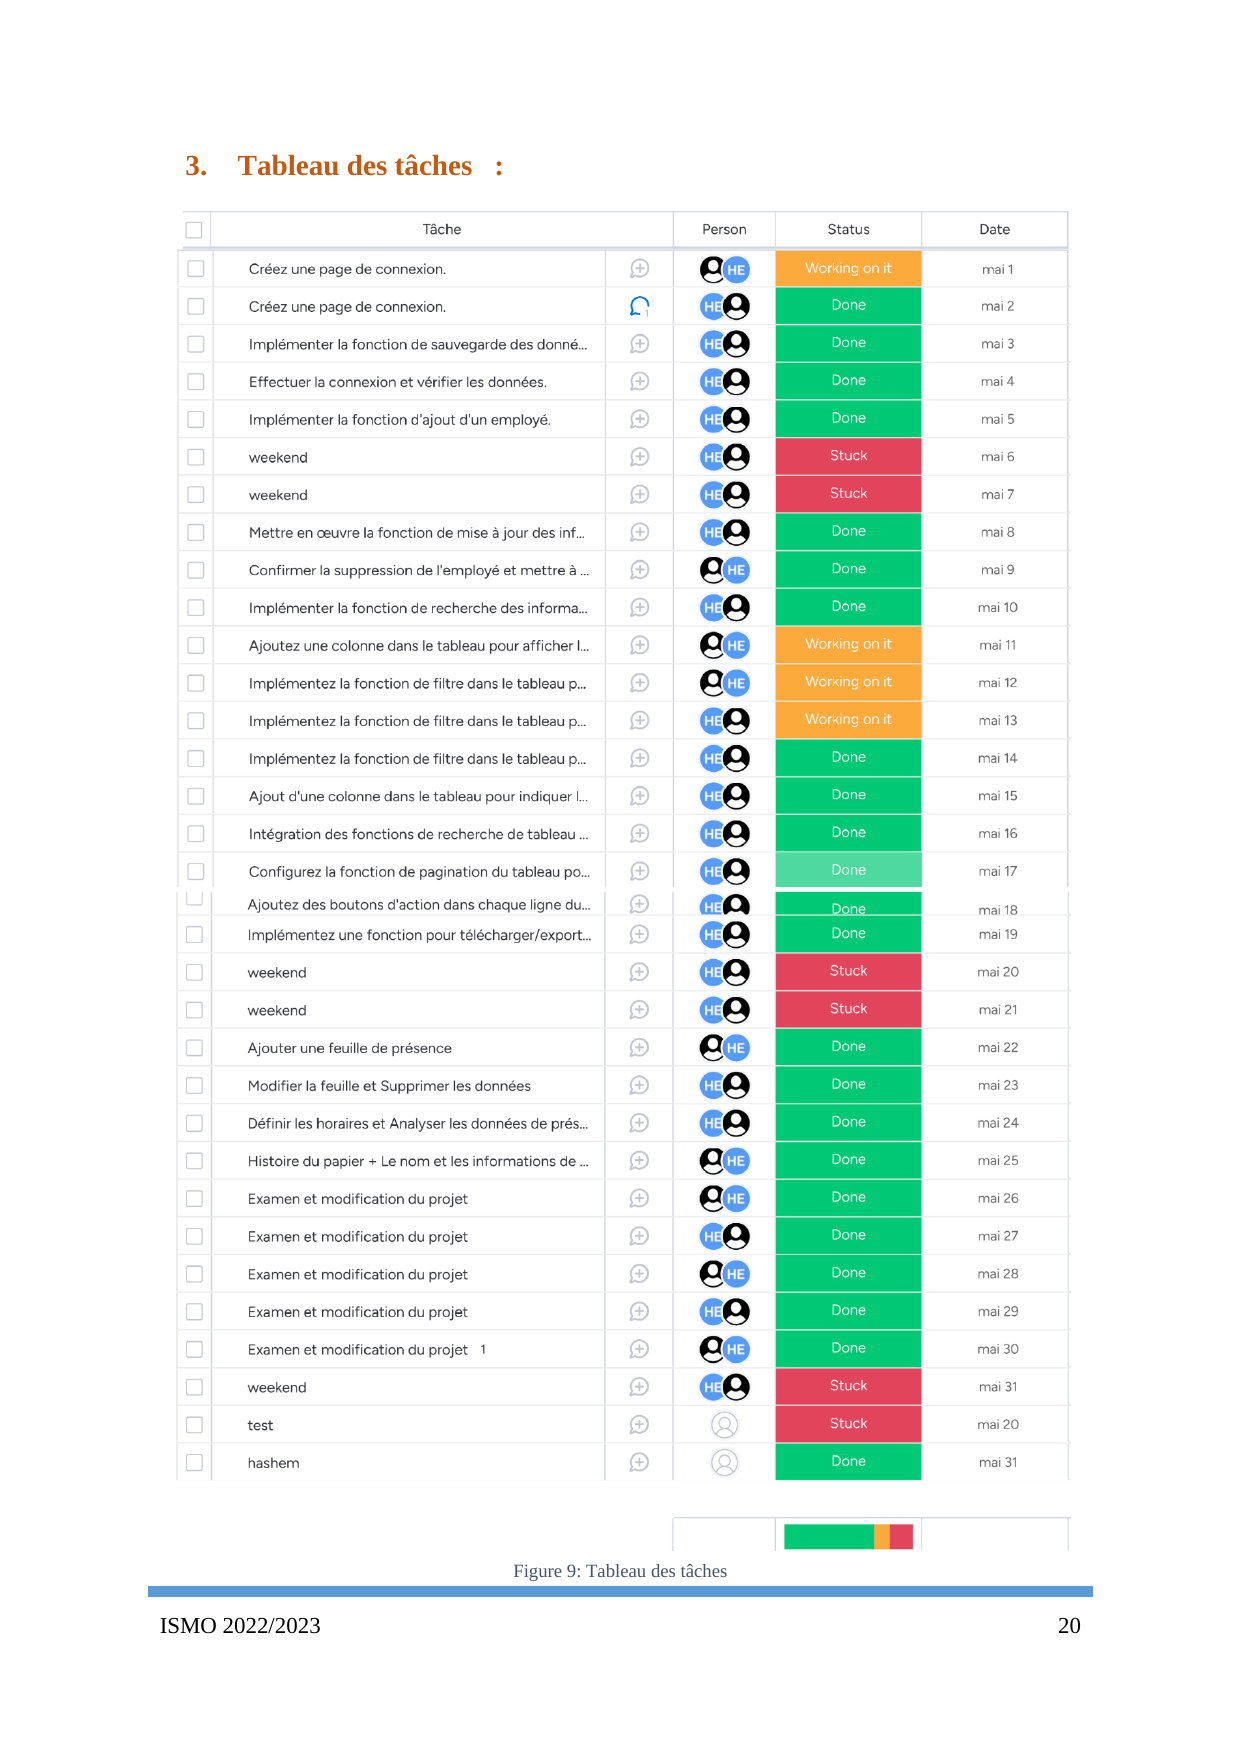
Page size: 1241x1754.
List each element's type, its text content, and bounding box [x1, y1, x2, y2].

subtitle Tableau des tâches : [185, 148, 1093, 181]
picture [170, 207, 1071, 1551]
